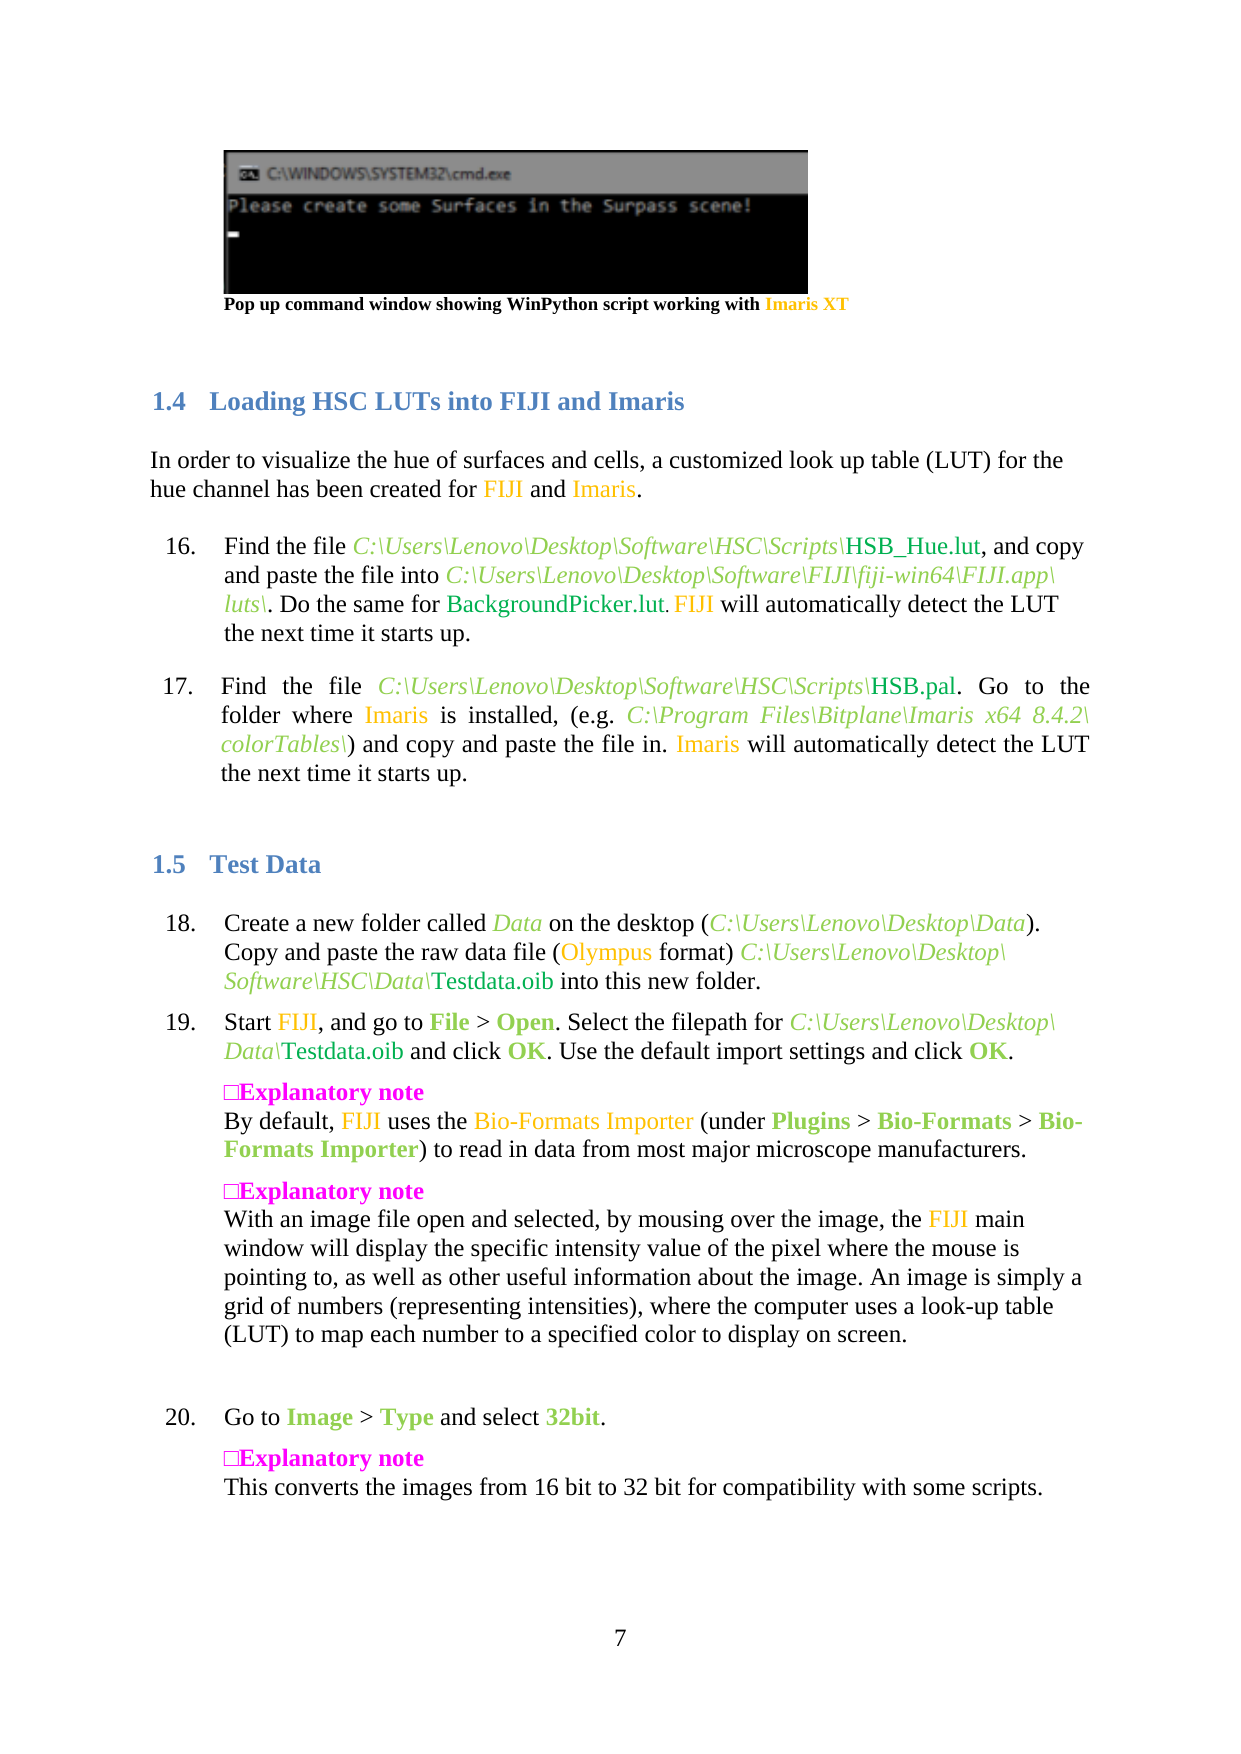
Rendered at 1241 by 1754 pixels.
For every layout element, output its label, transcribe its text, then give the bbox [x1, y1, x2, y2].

subtitle Test Data [152, 848, 1090, 879]
list With an image file open and selected, by mousing over the image, the FIJI main window will display the specific intensity value of the pixel where the mouse is pointing to, as well as other useful information about the image. An image is simply a grid of numbers (representing intensities), where the computer uses a look-up table (LUT) to map each number to a specified color to display on screen. [223, 1204, 1090, 1348]
picture [223, 150, 808, 294]
text □Explanatory note [223, 1176, 1090, 1204]
text □Explanatory note [223, 1443, 1090, 1472]
subtitle Loading HSC LUTs into FIJI and Imaris [152, 385, 1090, 416]
list Start FIJI, and go to File > Open. Select the filepath for C:\Users\Lenovo\Desktop\Data\Testdata.oib and click OK. Use the default import settings and click OK. [165, 1007, 1090, 1064]
list Find the file C:\Users\Lenovo\Desktop\Software\HSC\Scripts\HSB.pal. Go to the folder where Imaris is installed, (e.g. C:\Program Files\Bitplane\Imaris x64 8.4.2\colorTables\) and copy and paste the file in. Imaris will automatically detect the LUT the next time it starts up. [162, 671, 1090, 786]
list Find the file C:\Users\Lenovo\Desktop\Software\HSC\Scripts\HSB_Hue.lut, and copy and paste the file into C:\Users\Lenovo\Desktop\Software\FIJI\fiji-win64\FIJI.app\luts\. Do the same for BackgroundPicker.lut. FIJI will automatically detect the LUT the next time it starts up. [165, 531, 1090, 646]
list Go to Image > Type and select 32bit. [165, 1402, 1090, 1431]
list Create a new folder called Data on the desktop (C:\Users\Lenovo\Desktop\Data). Copy and paste the raw data file (Olympus format) C:\Users\Lenovo\Desktop\Software\HSC\Data\Testdata.oib into this new folder. [165, 908, 1090, 994]
text In order to visualize the hue of surfaces and cells, a customized look up table (LUT) for the hue channel has been created for FIJI and Imaris. [150, 445, 1090, 503]
list By default, FIJI uses the Bio-Formats Importer (under Plugins > Bio-Formats > Bio-Formats Importer) to read in data from most major microscope manufacturers. [223, 1106, 1090, 1163]
text □Explanatory note [223, 1077, 1090, 1106]
list This converts the images from 16 bit to 32 bit for compatibility with some scripts. [223, 1472, 1090, 1501]
text Pop up command window showing WinPython script working with Imaris XT [150, 293, 1090, 315]
